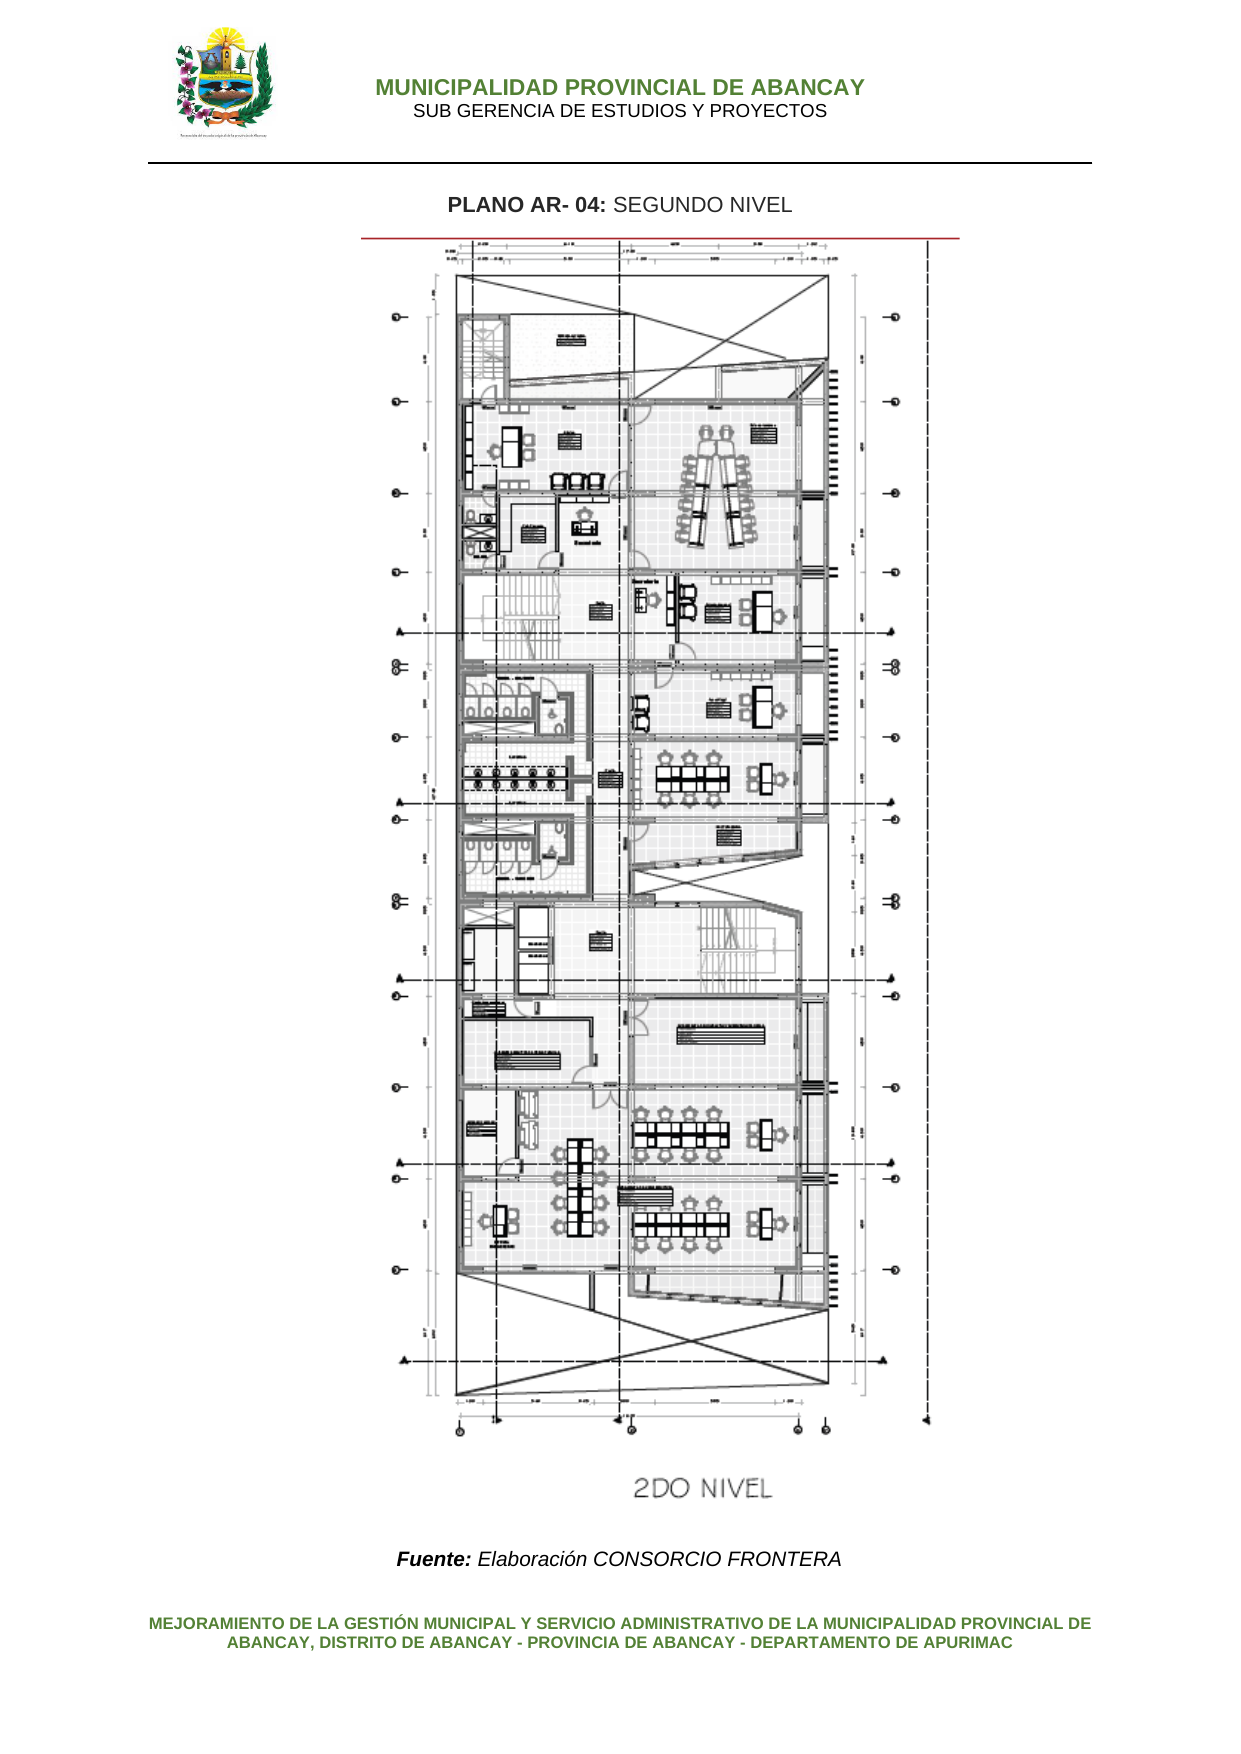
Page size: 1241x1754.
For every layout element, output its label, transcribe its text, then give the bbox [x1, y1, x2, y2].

text Fuente: Elaboración CONSORCIO FRONTERA [148, 1547, 1092, 1571]
picture [163, 27, 279, 143]
picture [361, 231, 960, 1524]
subtitle PLANO AR- 04: SEGUNDO NIVEL [148, 192, 1092, 217]
